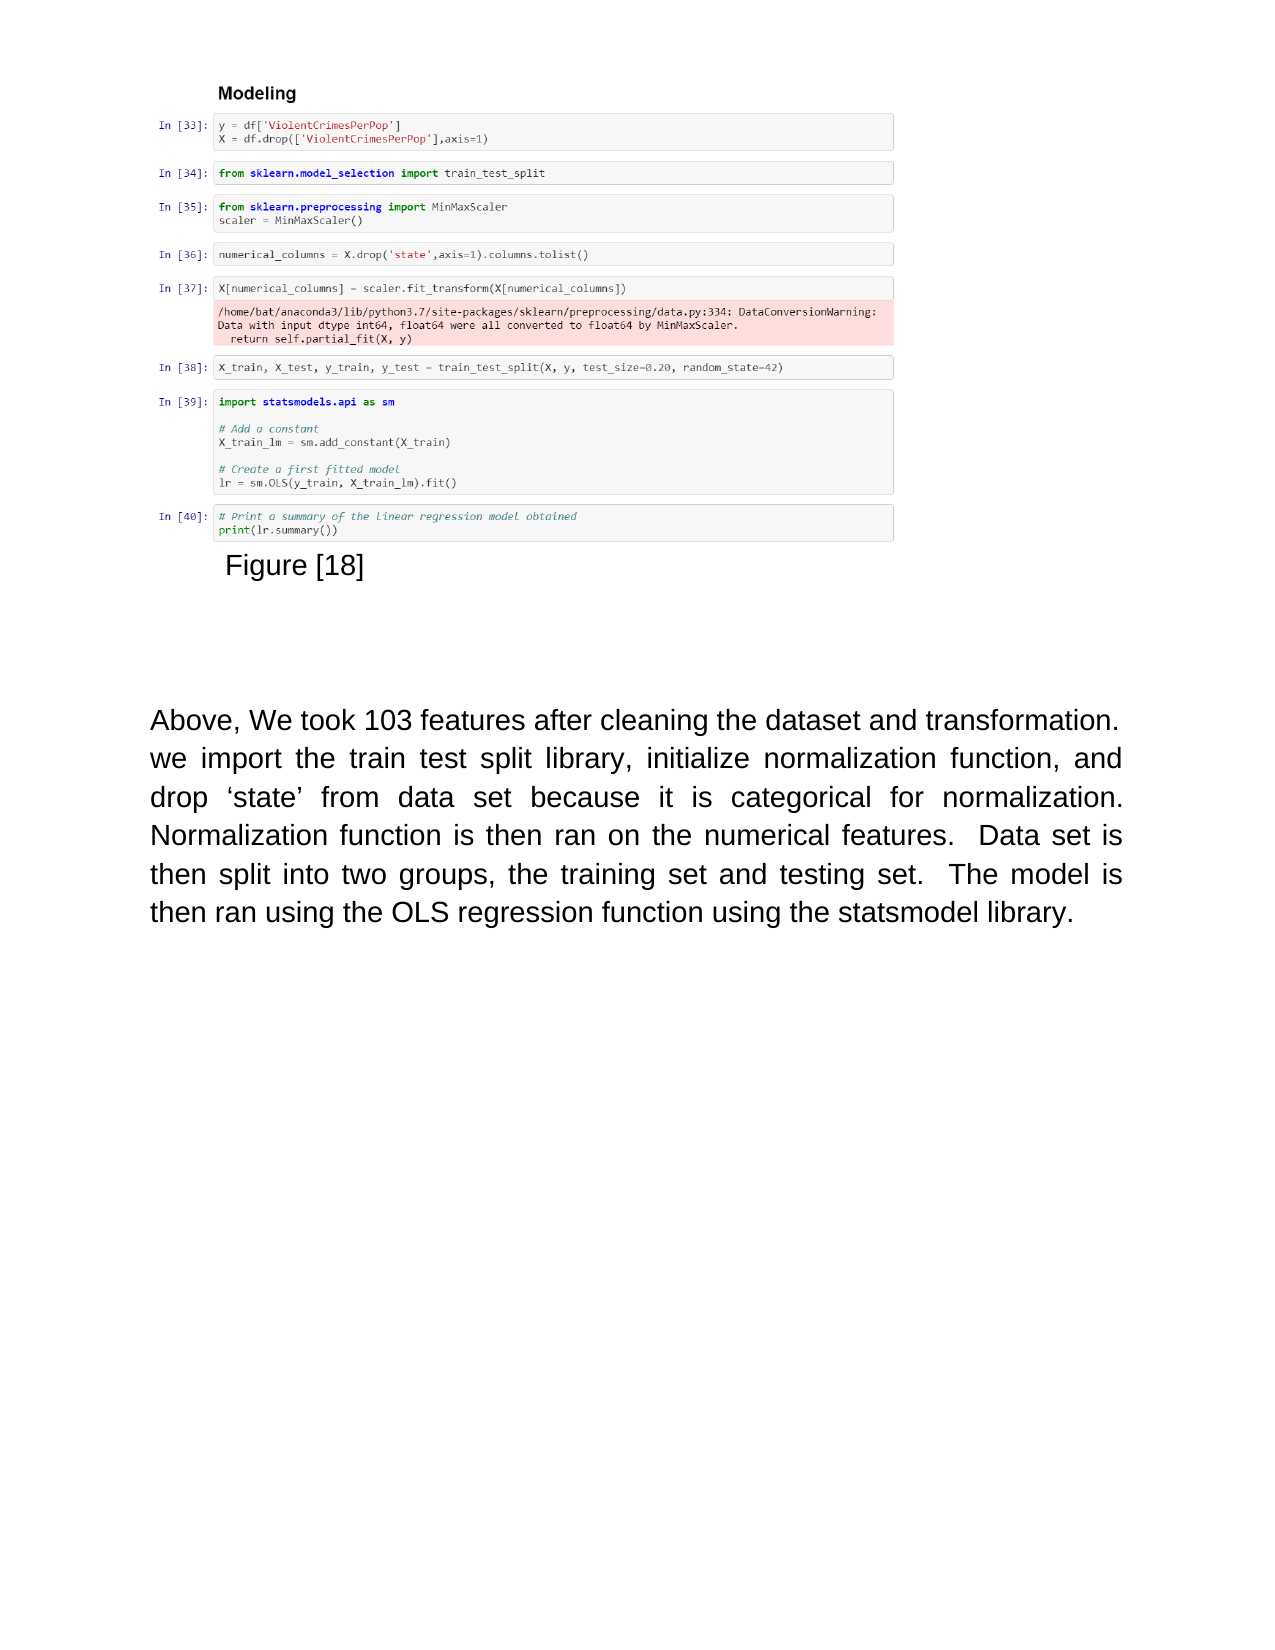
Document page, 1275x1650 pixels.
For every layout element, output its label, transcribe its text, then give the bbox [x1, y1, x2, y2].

text Above, We took 103 features after cleaning the dataset and transformation. [150, 703, 1125, 736]
text Figure [18] [150, 548, 1125, 582]
text we import the train test split library, initialize normalization function, and drop ‘state’ from data set because it is categorical for normalization. Normalization function is then ran on the numerical features. Data set is then split into two groups, the training set and testing set. The model is then ran using the OLS regression function using the statsmodel library. [150, 741, 1125, 929]
picture [150, 75, 904, 545]
